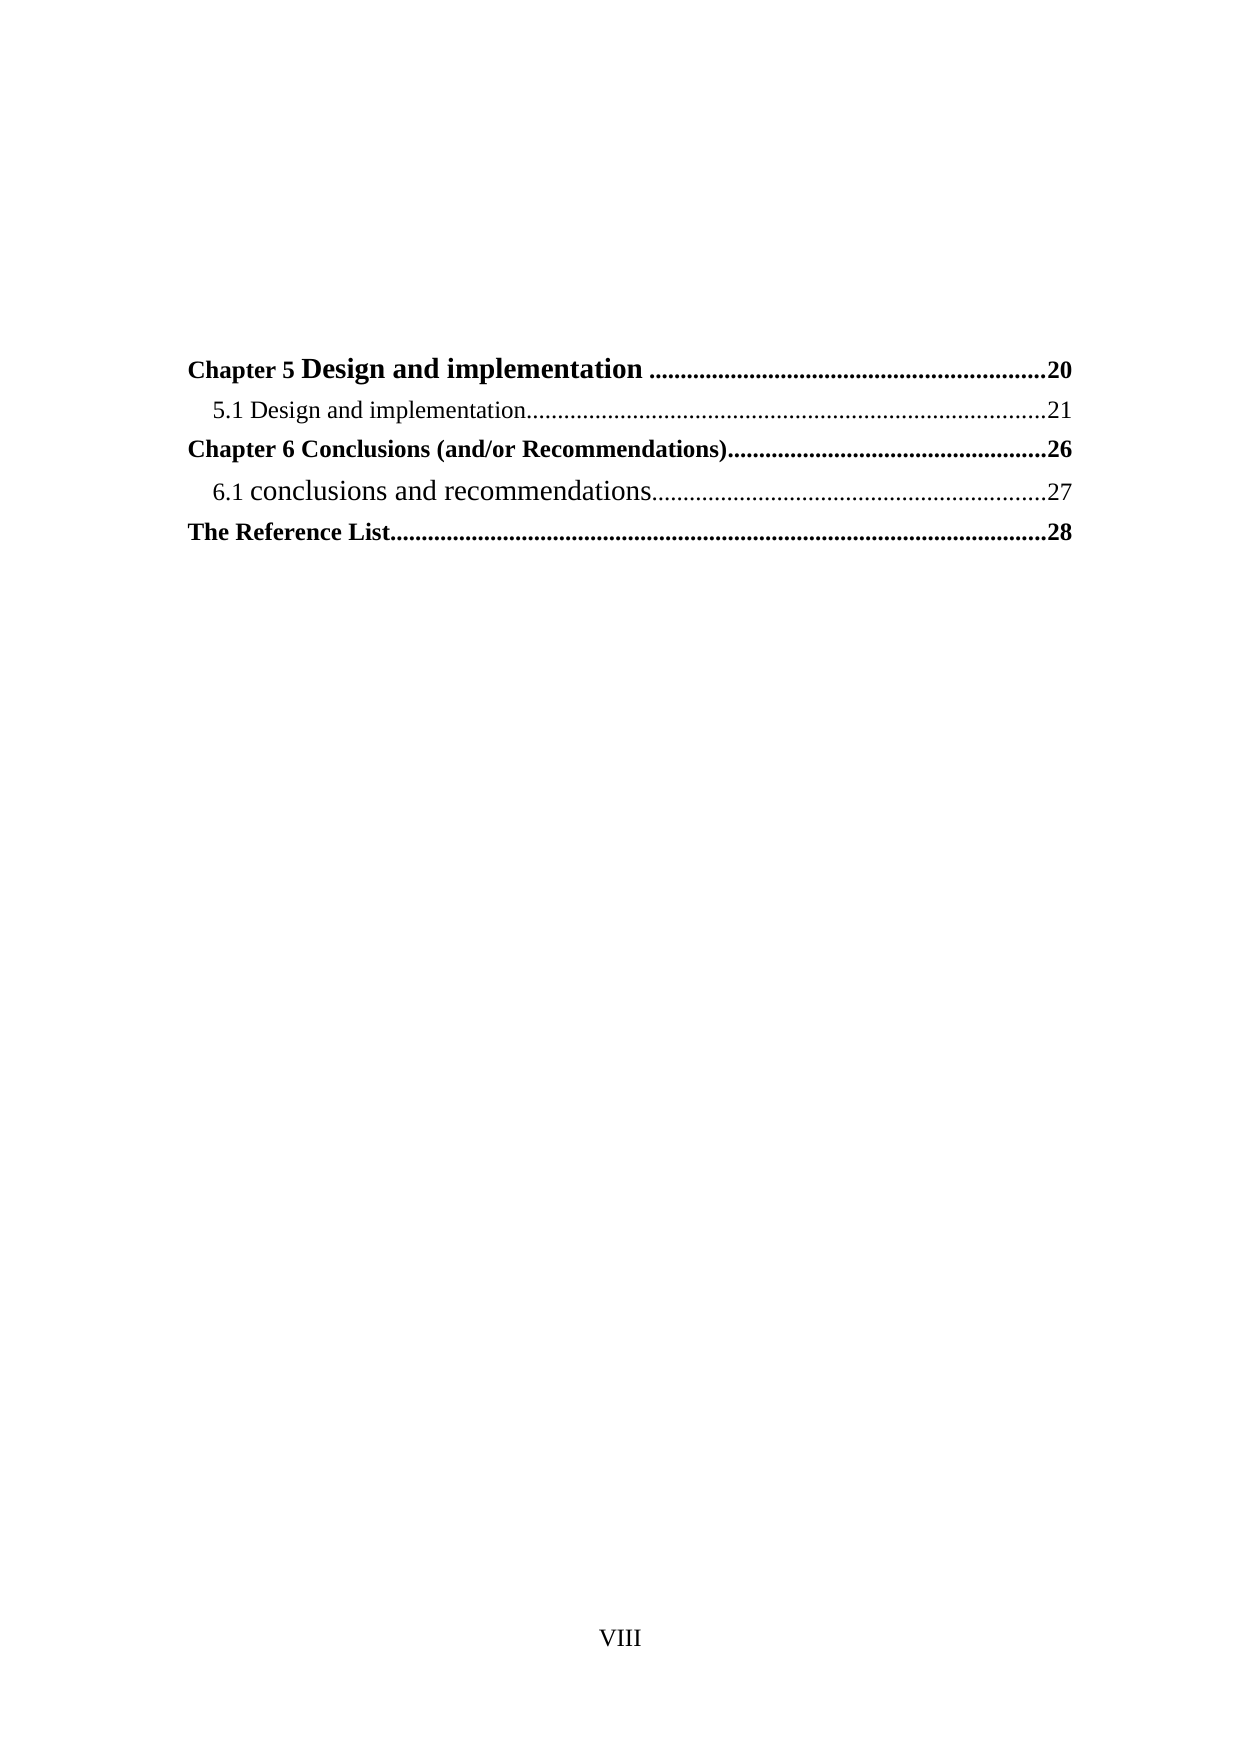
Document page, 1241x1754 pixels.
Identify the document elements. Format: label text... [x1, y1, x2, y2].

text 6.1 conclusions and recommendations 27 [212, 473, 1053, 507]
text The Reference List 28 [187, 517, 1053, 546]
text Chapter 6 Conclusions (and/or Recommendations) 26 [187, 434, 1053, 463]
text 5.1 Design and implementation 21 [212, 395, 1053, 424]
text Chapter 5 Design and implementation 20 [187, 150, 1053, 385]
